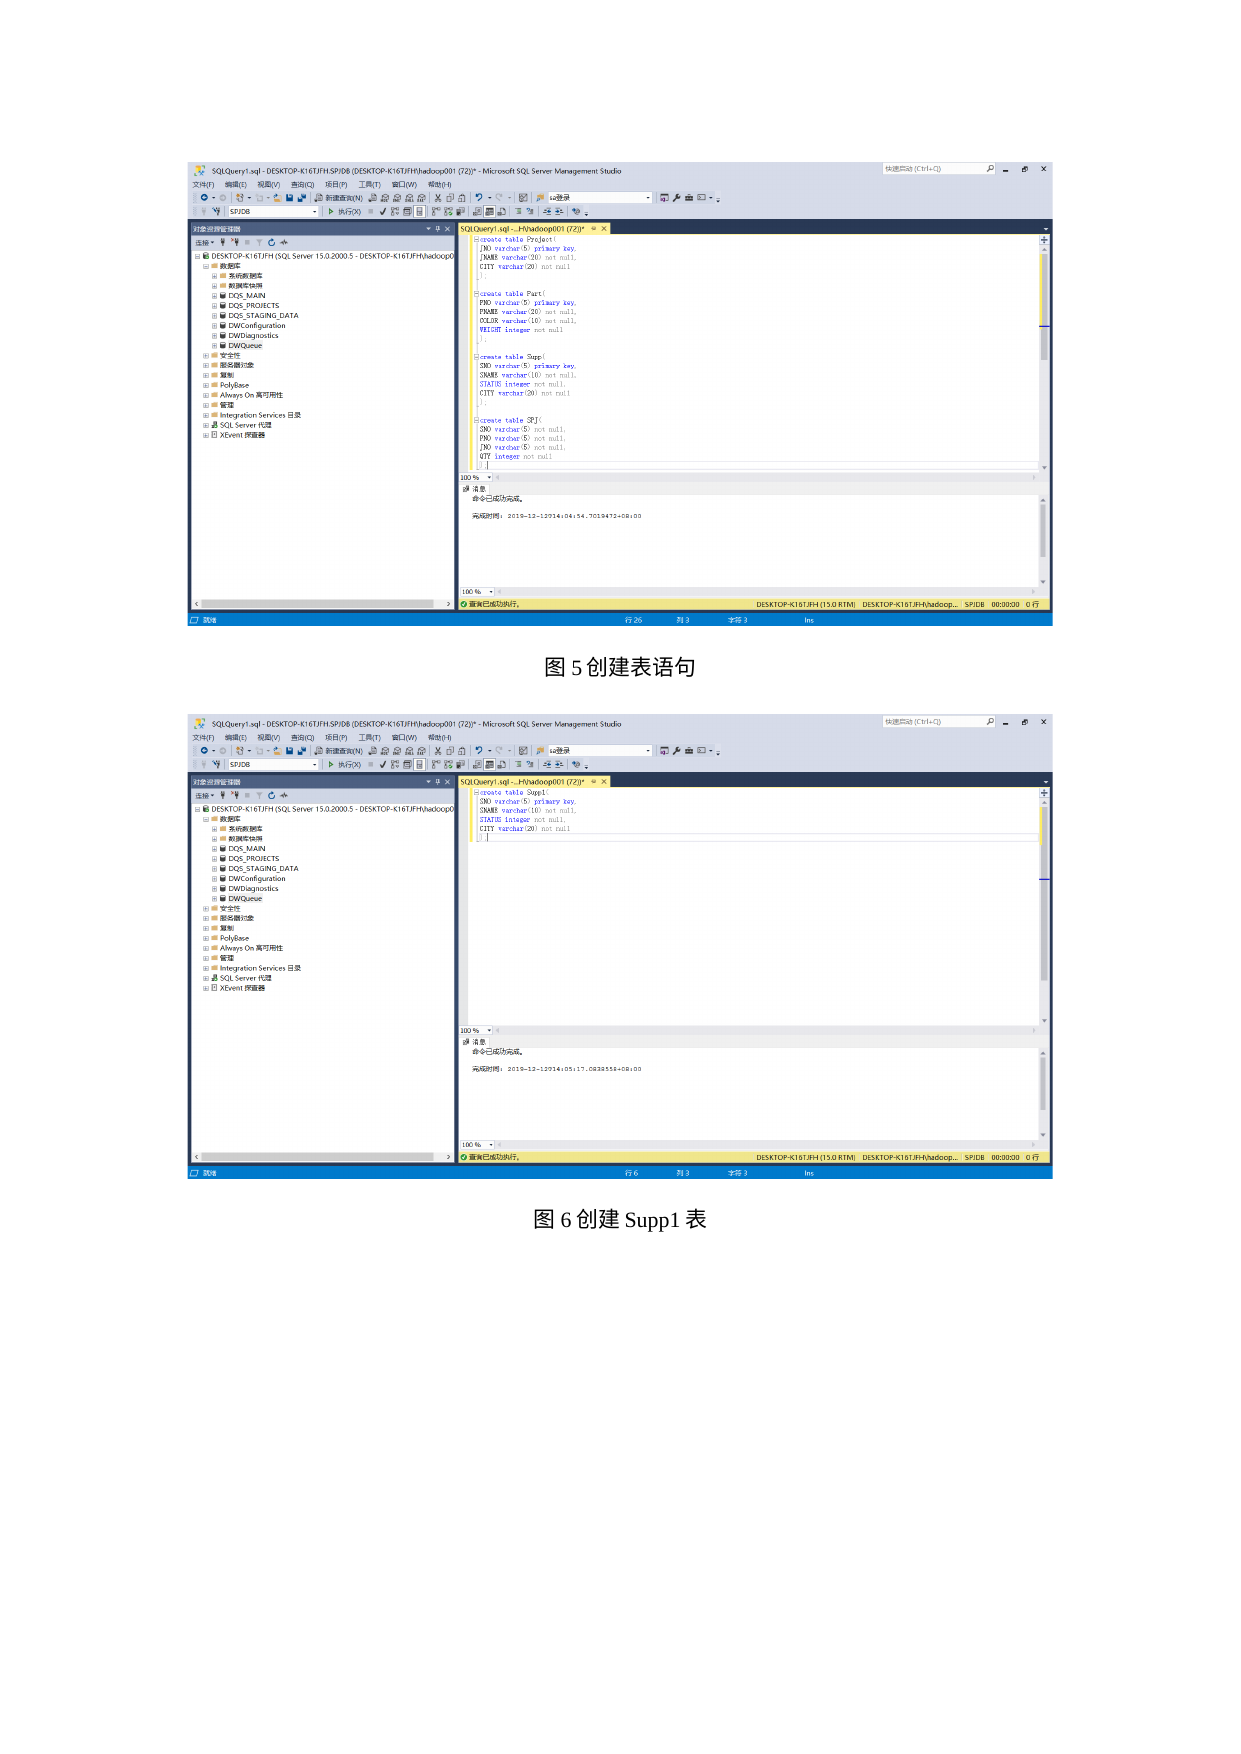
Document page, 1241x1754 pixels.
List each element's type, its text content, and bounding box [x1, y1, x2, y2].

picture [187, 162, 1053, 626]
text 图 6 创建Supp1表 [187, 1202, 1053, 1234]
text 图 5 创建表语句 [187, 649, 1053, 682]
picture [187, 714, 1053, 1179]
